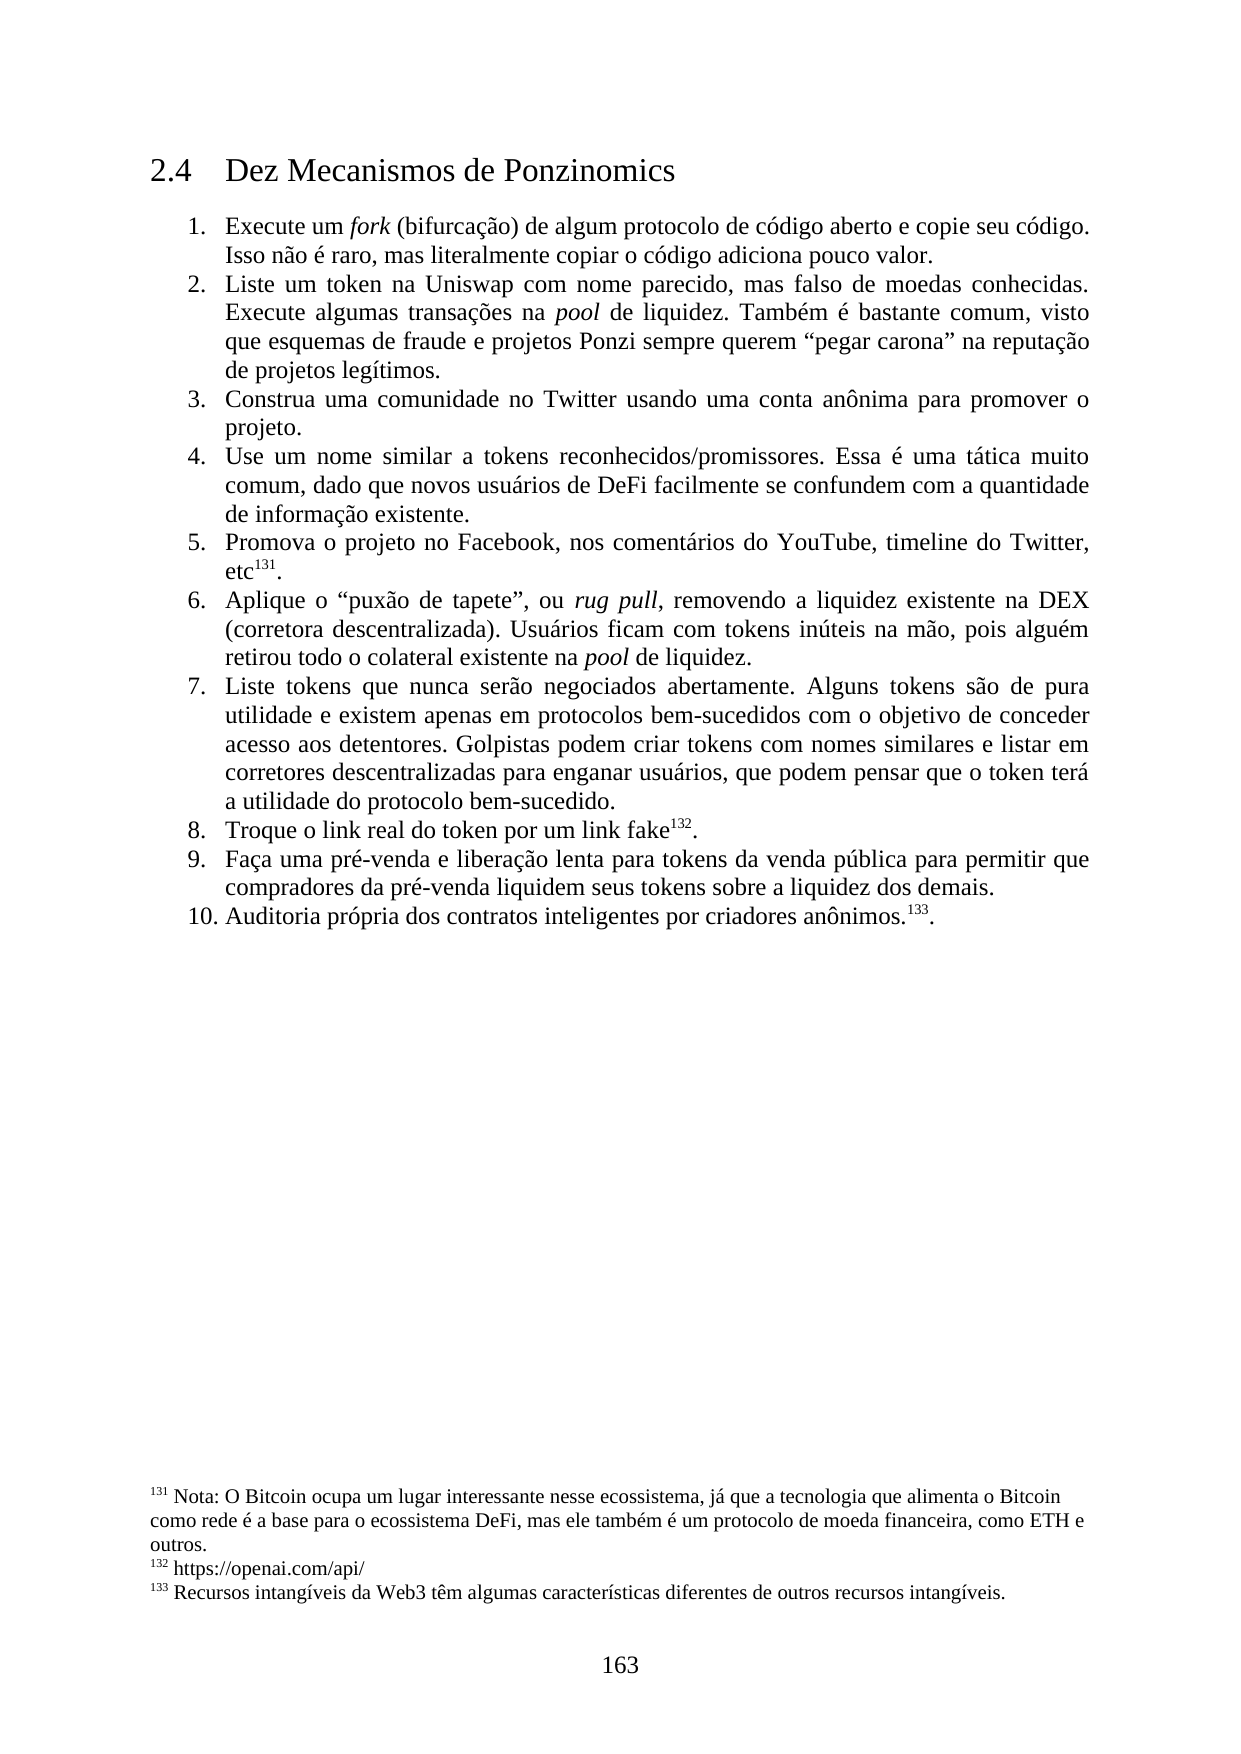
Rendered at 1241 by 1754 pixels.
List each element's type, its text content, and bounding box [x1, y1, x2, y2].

list Liste tokens que nunca serão negociados abertamente. Alguns tokens são de pura utilidade e existem apenas em protocolos bem-sucedidos com o objetivo de conceder acesso aos detentores. Golpistas podem criar tokens com nomes similares e listar em corretores descentralizadas para enganar usuários, que podem pensar que o token terá a utilidade do protocolo bem-sucedido. [187, 671, 1090, 815]
subtitle Dez Mecanismos de Ponzinomics [150, 150, 1090, 188]
list Use um nome similar a tokens reconhecidos/promissores. Essa é uma tática muito comum, dado que novos usuários de DeFi facilmente se confundem com a quantidade de informação existente. [187, 441, 1090, 527]
list Troque o link real do token por um link fake. [187, 815, 1090, 844]
list Liste um token na Uniswap com nome parecido, mas falso de moedas conhecidas. Execute algumas transações na pool de liquidez. Também é bastante comum, visto que esquemas de fraude e projetos Ponzi sempre querem “pegar carona” na reputação de projetos legítimos. [187, 269, 1090, 384]
list Aplique o “puxão de tapete”, ou rug pull, removendo a liquidez existente na DEX (corretora descentralizada). Usuários ficam com tokens inúteis na mão, pois alguém retirou todo o colateral existente na pool de liquidez. [187, 585, 1090, 671]
list Execute um fork (bifurcação) de algum protocolo de código aberto e copie seu código. Isso não é raro, mas literalmente copiar o código adiciona pouco valor. [187, 211, 1090, 269]
list Construa uma comunidade no Twitter usando uma conta anônima para promover o projeto. [187, 384, 1090, 441]
list Faça uma pré-venda e liberação lenta para tokens da venda pública para permitir que compradores da pré-venda liquidem seus tokens sobre a liquidez dos demais. [187, 844, 1090, 901]
list Promova o projeto no Facebook, nos comentários do YouTube, timeline do Twitter, etc. [187, 527, 1090, 585]
list Auditoria própria dos contratos inteligentes por criadores anônimos.. [187, 901, 1090, 930]
